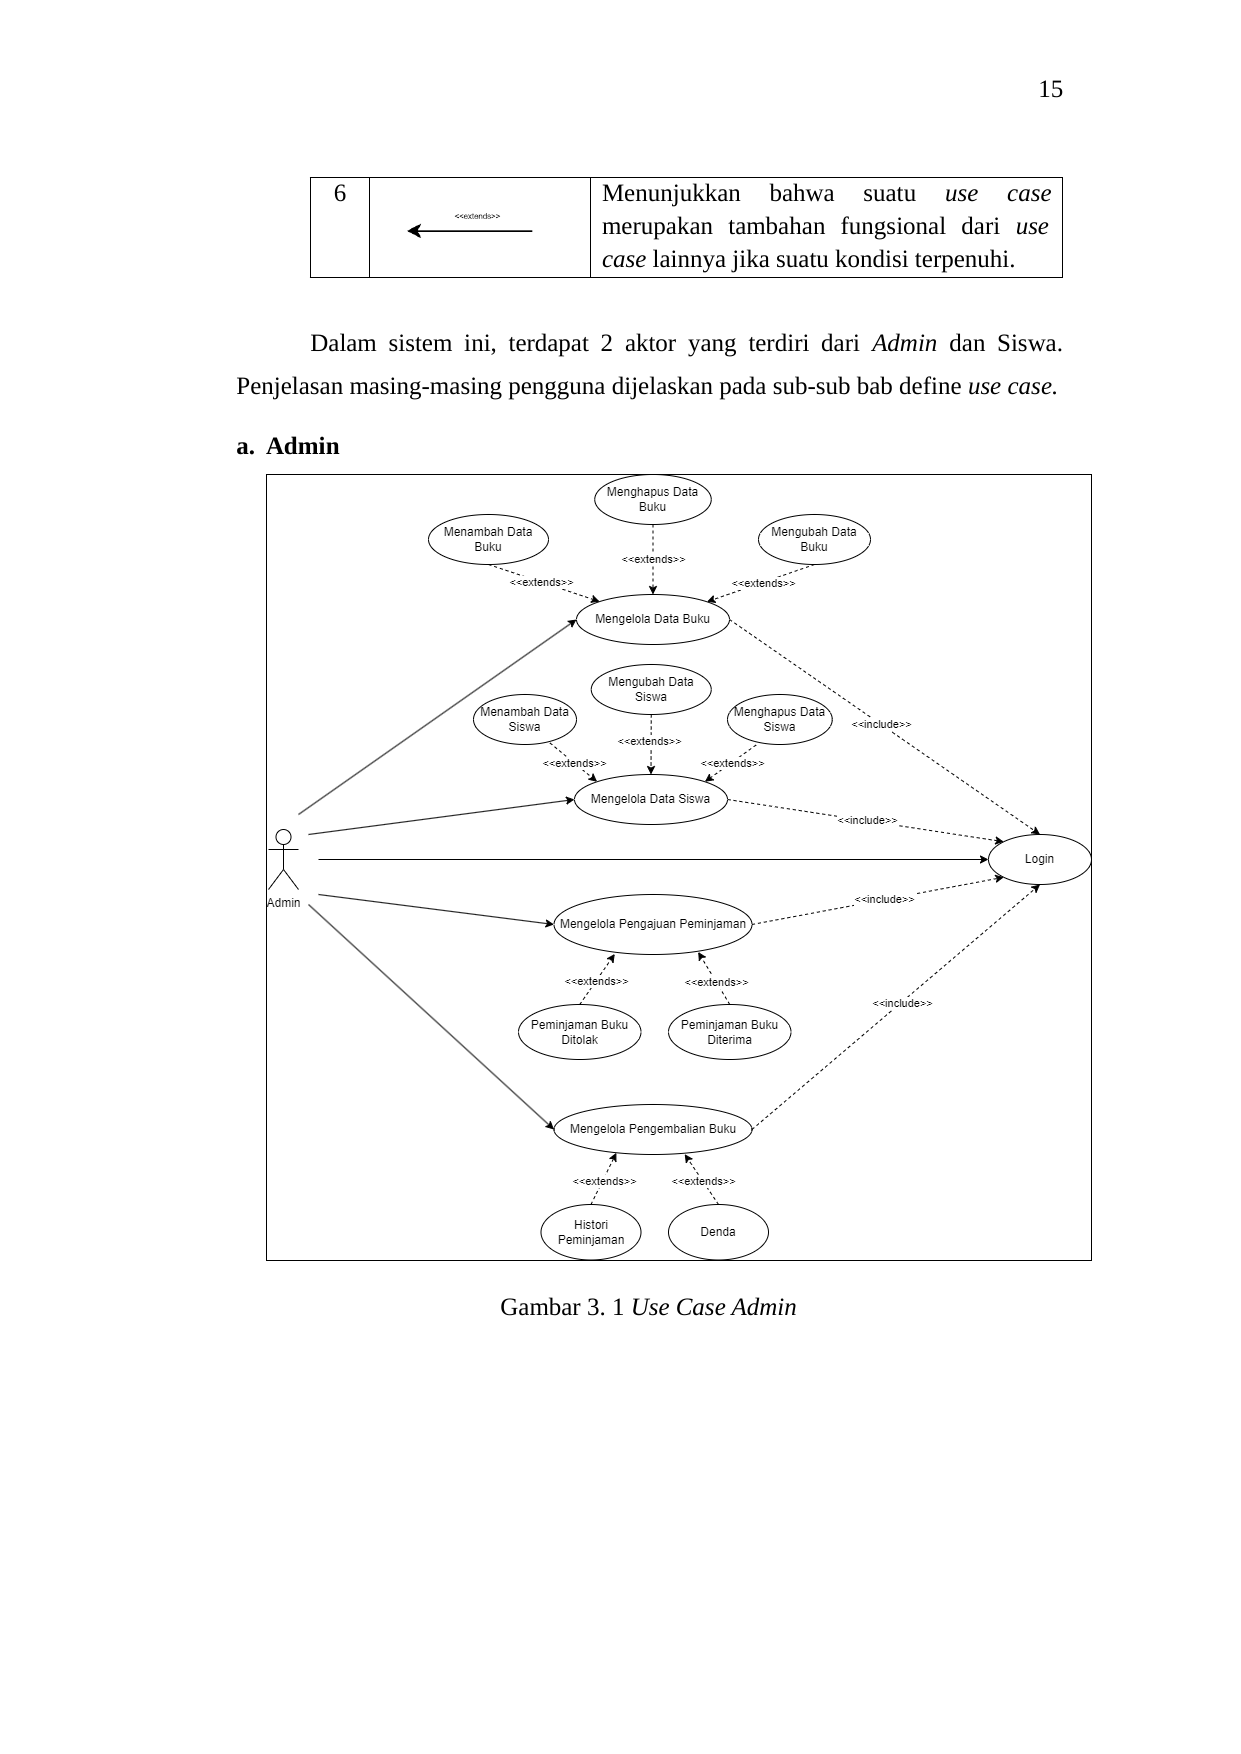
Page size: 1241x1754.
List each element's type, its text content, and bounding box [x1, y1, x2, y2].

picture [379, 182, 561, 260]
picture [267, 475, 1091, 1260]
text Gambar 3. 1 Use Case Admin [236, 1292, 1063, 1321]
table_cell [370, 178, 590, 277]
text Dalam sistem ini, terdapat 2 aktor yang terdiri dari Admin dan Siswa. Penjelasan masing-masing pengguna dijelaskan pada sub-sub bab define use case. [236, 328, 1063, 400]
list Admin [236, 431, 1063, 460]
table_cell 6 [311, 178, 369, 277]
table_cell Menunjukkan bahwa suatu use case merupakan tambahan fungsional dari use case lainnya jika suatu kondisi terpenuhi. [591, 178, 1062, 277]
